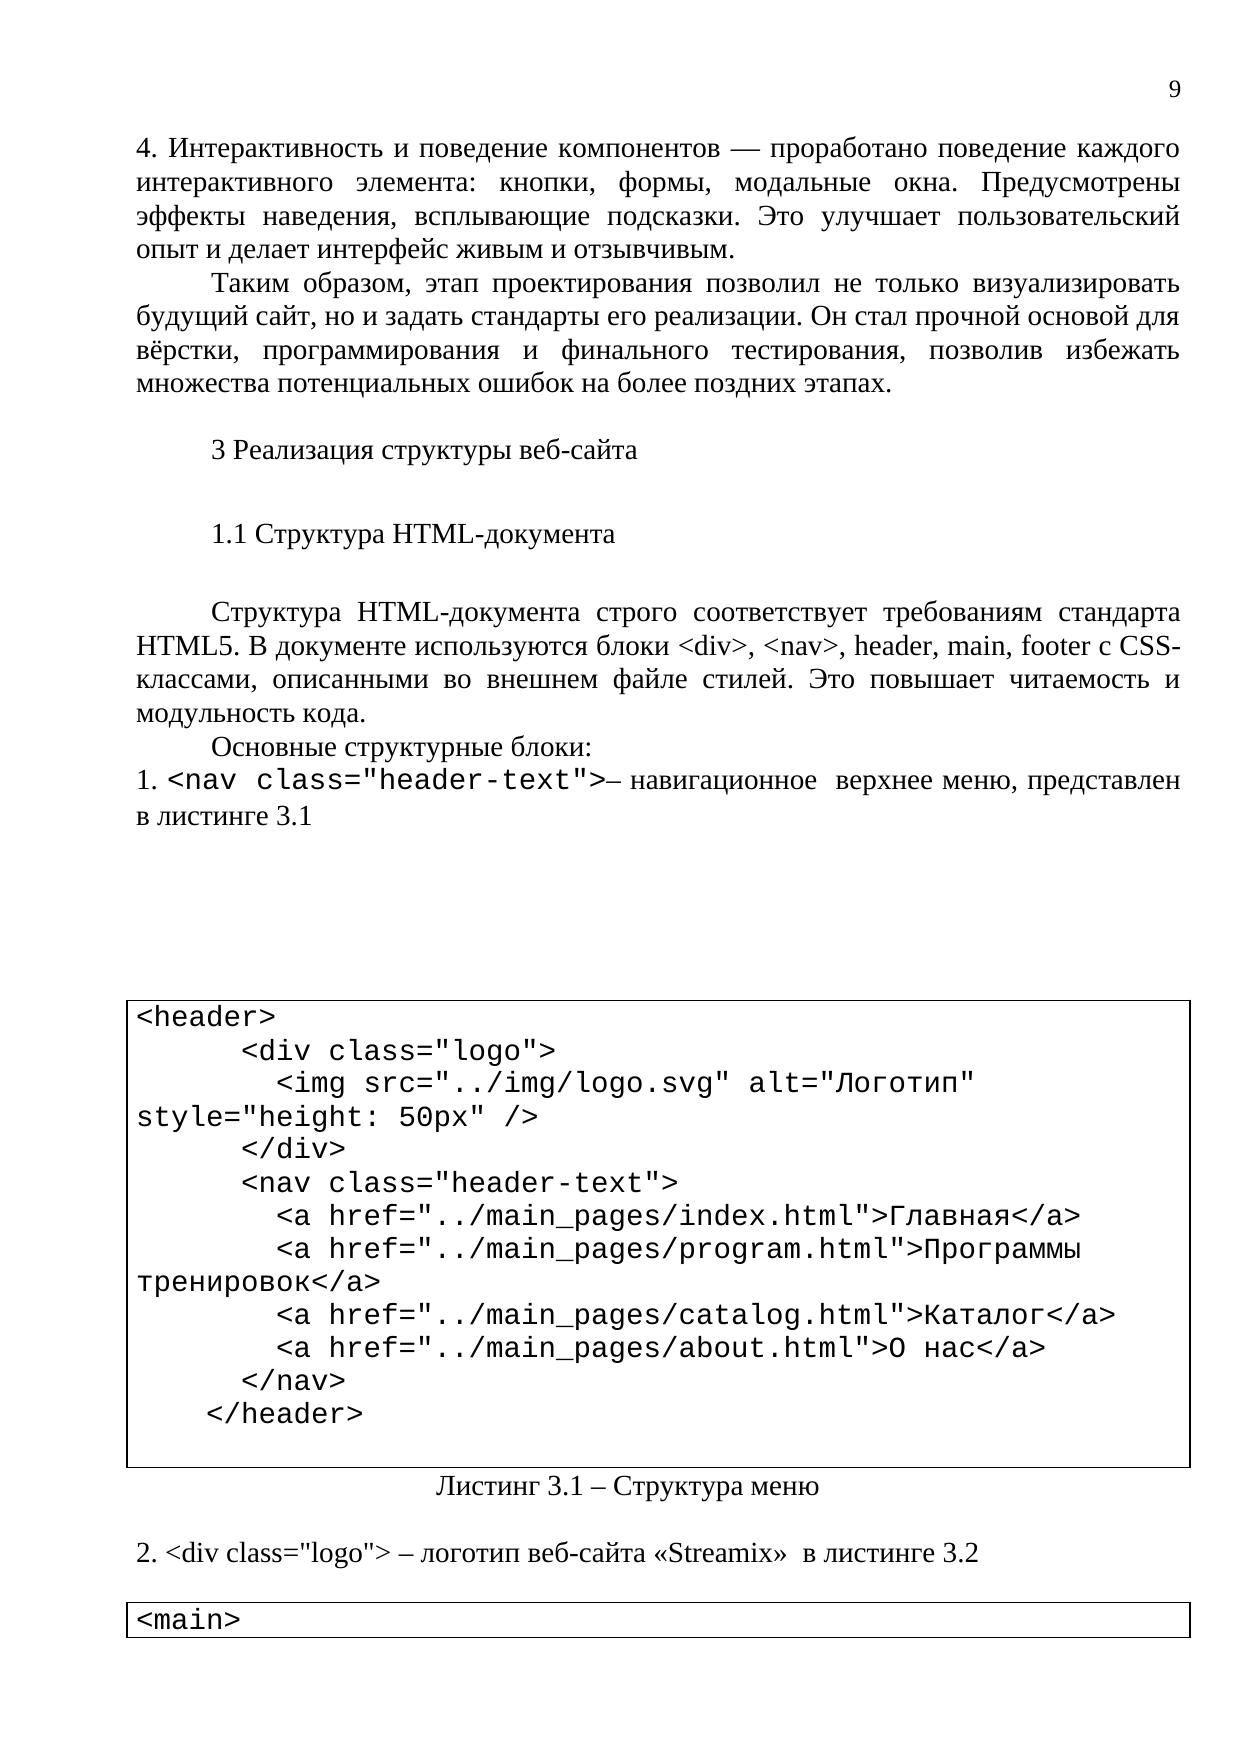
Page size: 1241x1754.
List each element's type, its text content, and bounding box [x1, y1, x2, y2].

text </header> [136, 1399, 1181, 1432]
text <main> [128, 1603, 1189, 1637]
list Структура HTML-документа [211, 516, 1181, 550]
text Cтруктура HTML-документа строго соответствует требованиям стандарта HTML5. В документе используются блоки <div>, <nav>, header, main, footer с CSS-классами, описанными во внешнем файле стилей. Это повышает читаемость и модульность кода. [136, 594, 1181, 729]
text Основные структурные блоки: [211, 729, 1181, 762]
text <a href="../main_pages/index.html">Главная</a> [136, 1201, 1181, 1234]
text Листинг 3.1 – Структура меню [361, 1468, 1181, 1502]
text <a href="../main_pages/about.html">О нас</a> [136, 1333, 1181, 1366]
text <div class="logo"> [136, 1036, 1181, 1069]
text 3 Реализация структуры веб-сайта [136, 432, 1181, 466]
text <img src="../img/logo.svg" alt="Логотип" style="height: 50px" /> [136, 1069, 1181, 1135]
text Таким образом, этап проектирования позволил не только визуализировать будущий сайт, но и задать стандарты его реализации. Он стал прочной основой для вёрстки, программирования и финального тестирования, позволив избежать множества потенциальных ошибок на более поздних этапах. [136, 265, 1181, 399]
text 2. <div class="logo"> – логотип веб-сайта «Streamix» в листинге 3.2 [136, 1535, 1181, 1569]
text <nav class="header-text"> [136, 1168, 1181, 1201]
text </nav> [136, 1366, 1181, 1399]
text </div> [136, 1135, 1181, 1168]
text <header> [128, 1001, 1189, 1036]
text 1. <nav class="header-text">– навигационное верхнее меню, представлен в листинге 3.1 [136, 762, 1181, 832]
text <a href="../main_pages/catalog.html">Каталог</a> [136, 1300, 1181, 1333]
text 4. Интерактивность и поведение компонентов — проработано поведение каждого интерактивного элемента: кнопки, формы, модальные окна. Предусмотрены эффекты наведения, всплывающие подсказки. Это улучшает пользовательский опыт и делает интерфейс живым и отзывчивым. [136, 131, 1181, 265]
text <a href="../main_pages/program.html">Программы тренировок</a> [136, 1234, 1181, 1300]
